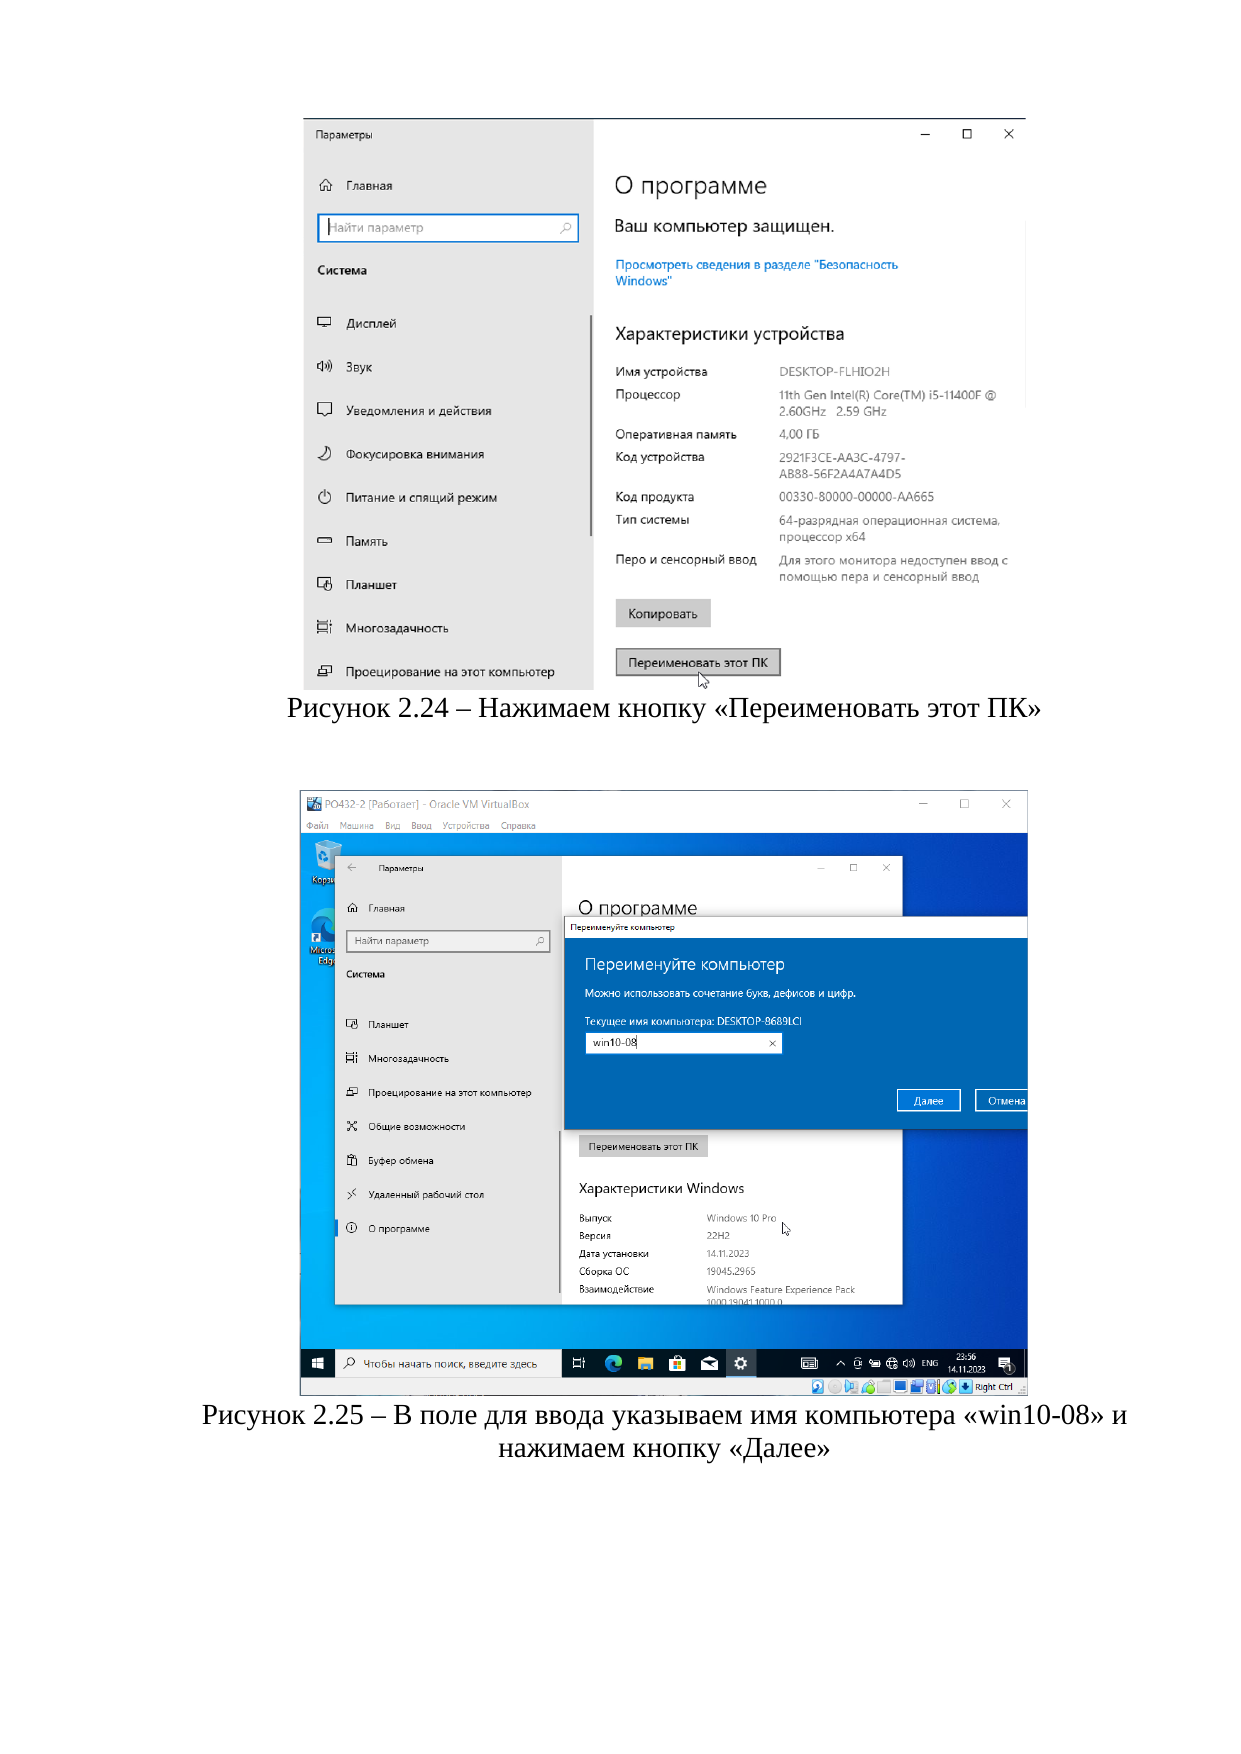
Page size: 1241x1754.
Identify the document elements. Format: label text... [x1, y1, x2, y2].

picture [299, 790, 1030, 1397]
picture [303, 118, 1026, 690]
